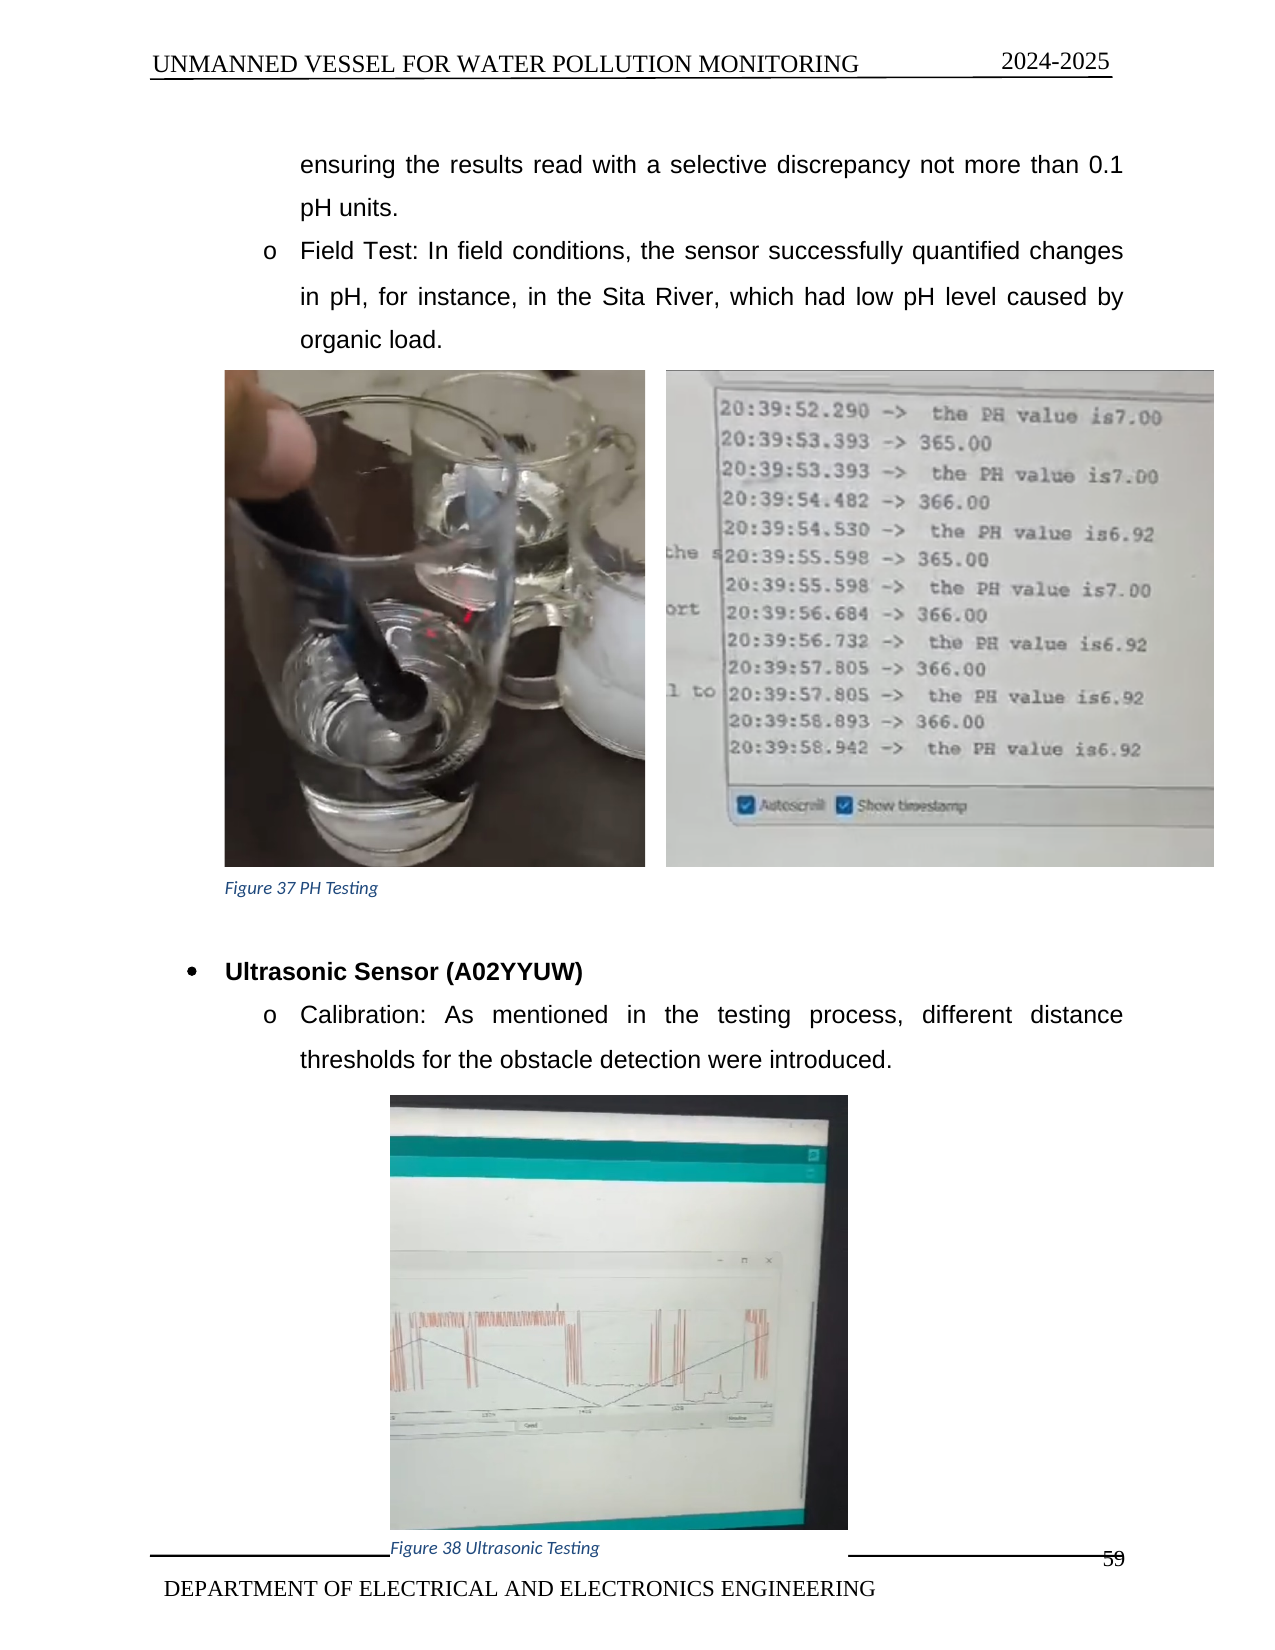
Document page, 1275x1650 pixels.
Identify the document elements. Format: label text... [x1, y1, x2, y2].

picture [666, 370, 1214, 867]
picture [224, 370, 646, 867]
list Ultrasonic Sensor (A02YYUW) [187, 956, 1125, 985]
picture [390, 1095, 848, 1530]
list Calibration: As mentioned in the testing process, different distance thresholds for the obstacle detection were introduced. [262, 1000, 1125, 1074]
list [262, 150, 1125, 222]
list Field Test: In field conditions, the sensor successfully quantified changes in pH, for instance, in the Sita River, which had low pH level caused by organic load. [262, 236, 1125, 353]
